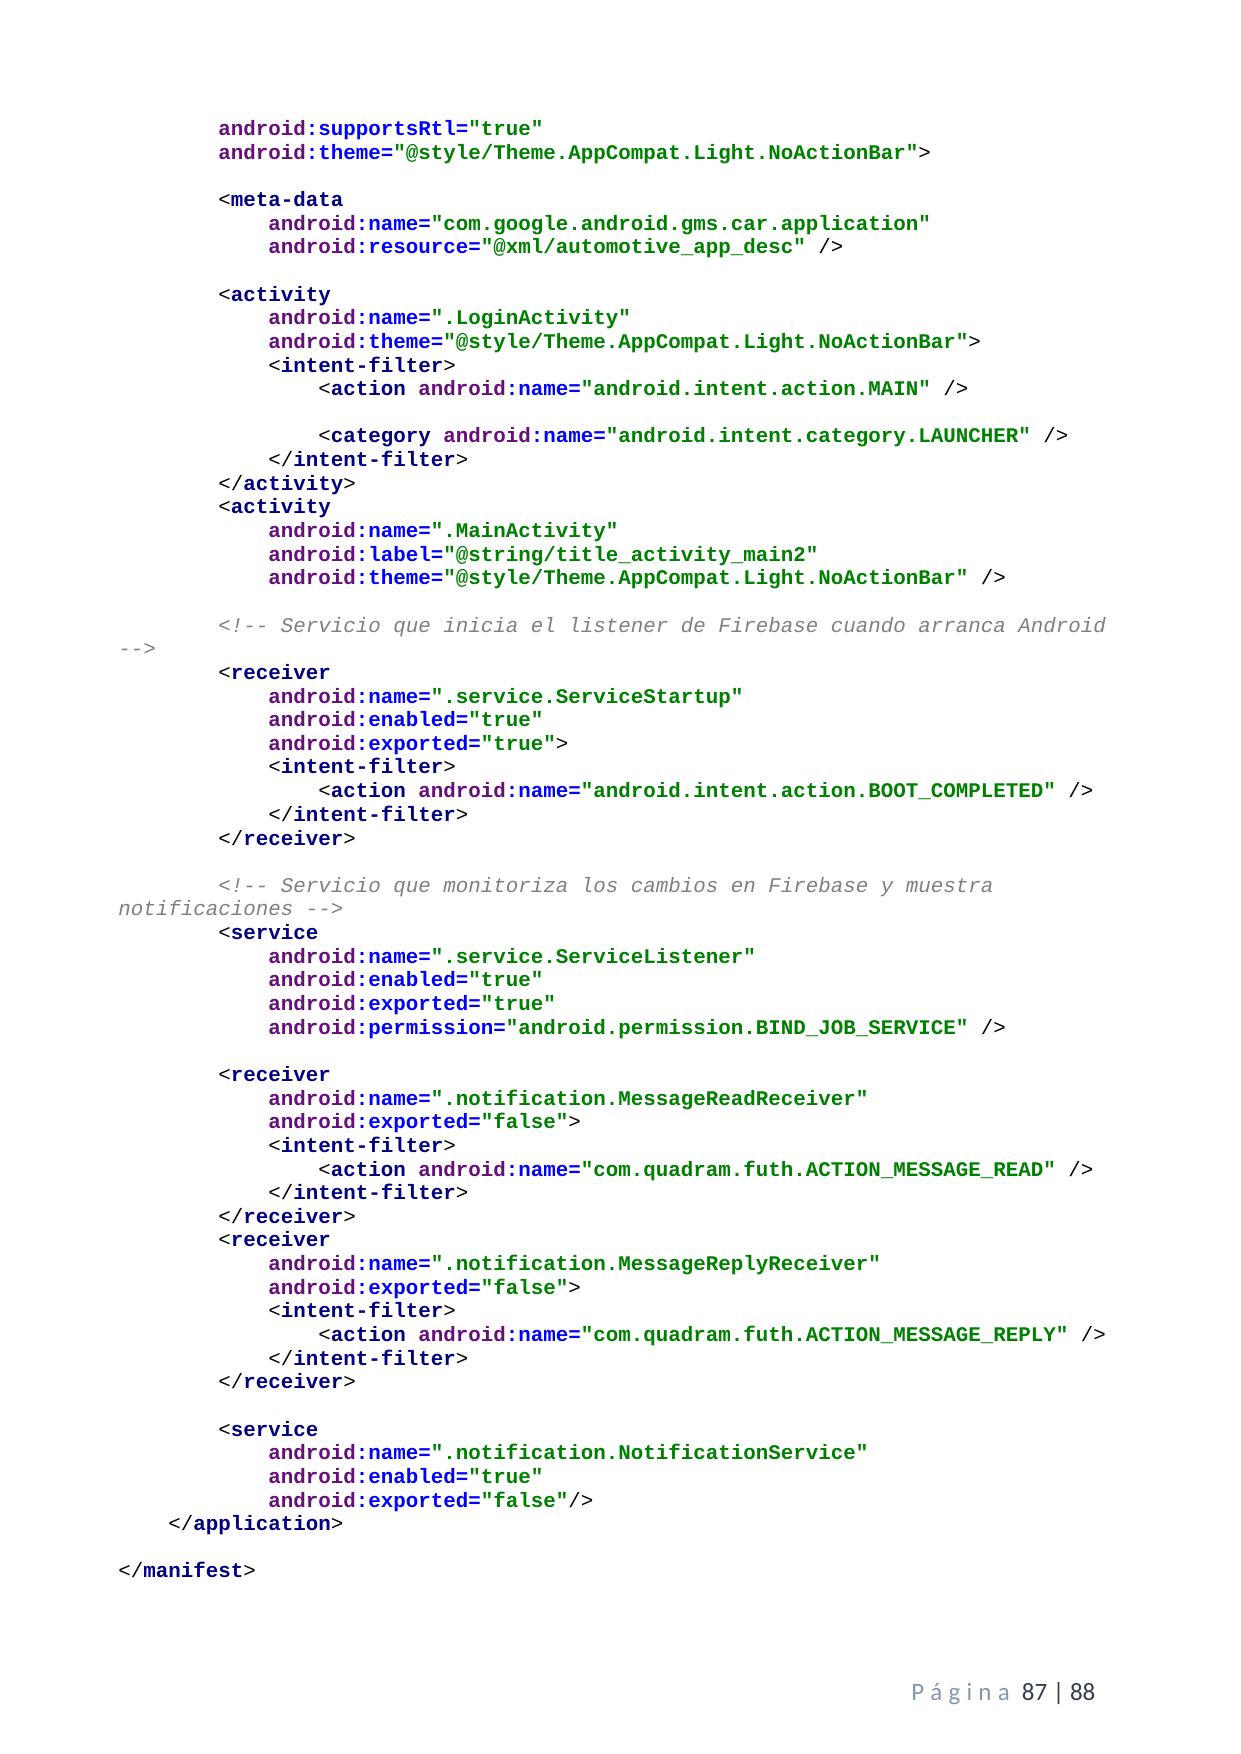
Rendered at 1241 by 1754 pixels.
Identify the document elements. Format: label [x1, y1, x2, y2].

text [118, 118, 1122, 1584]
